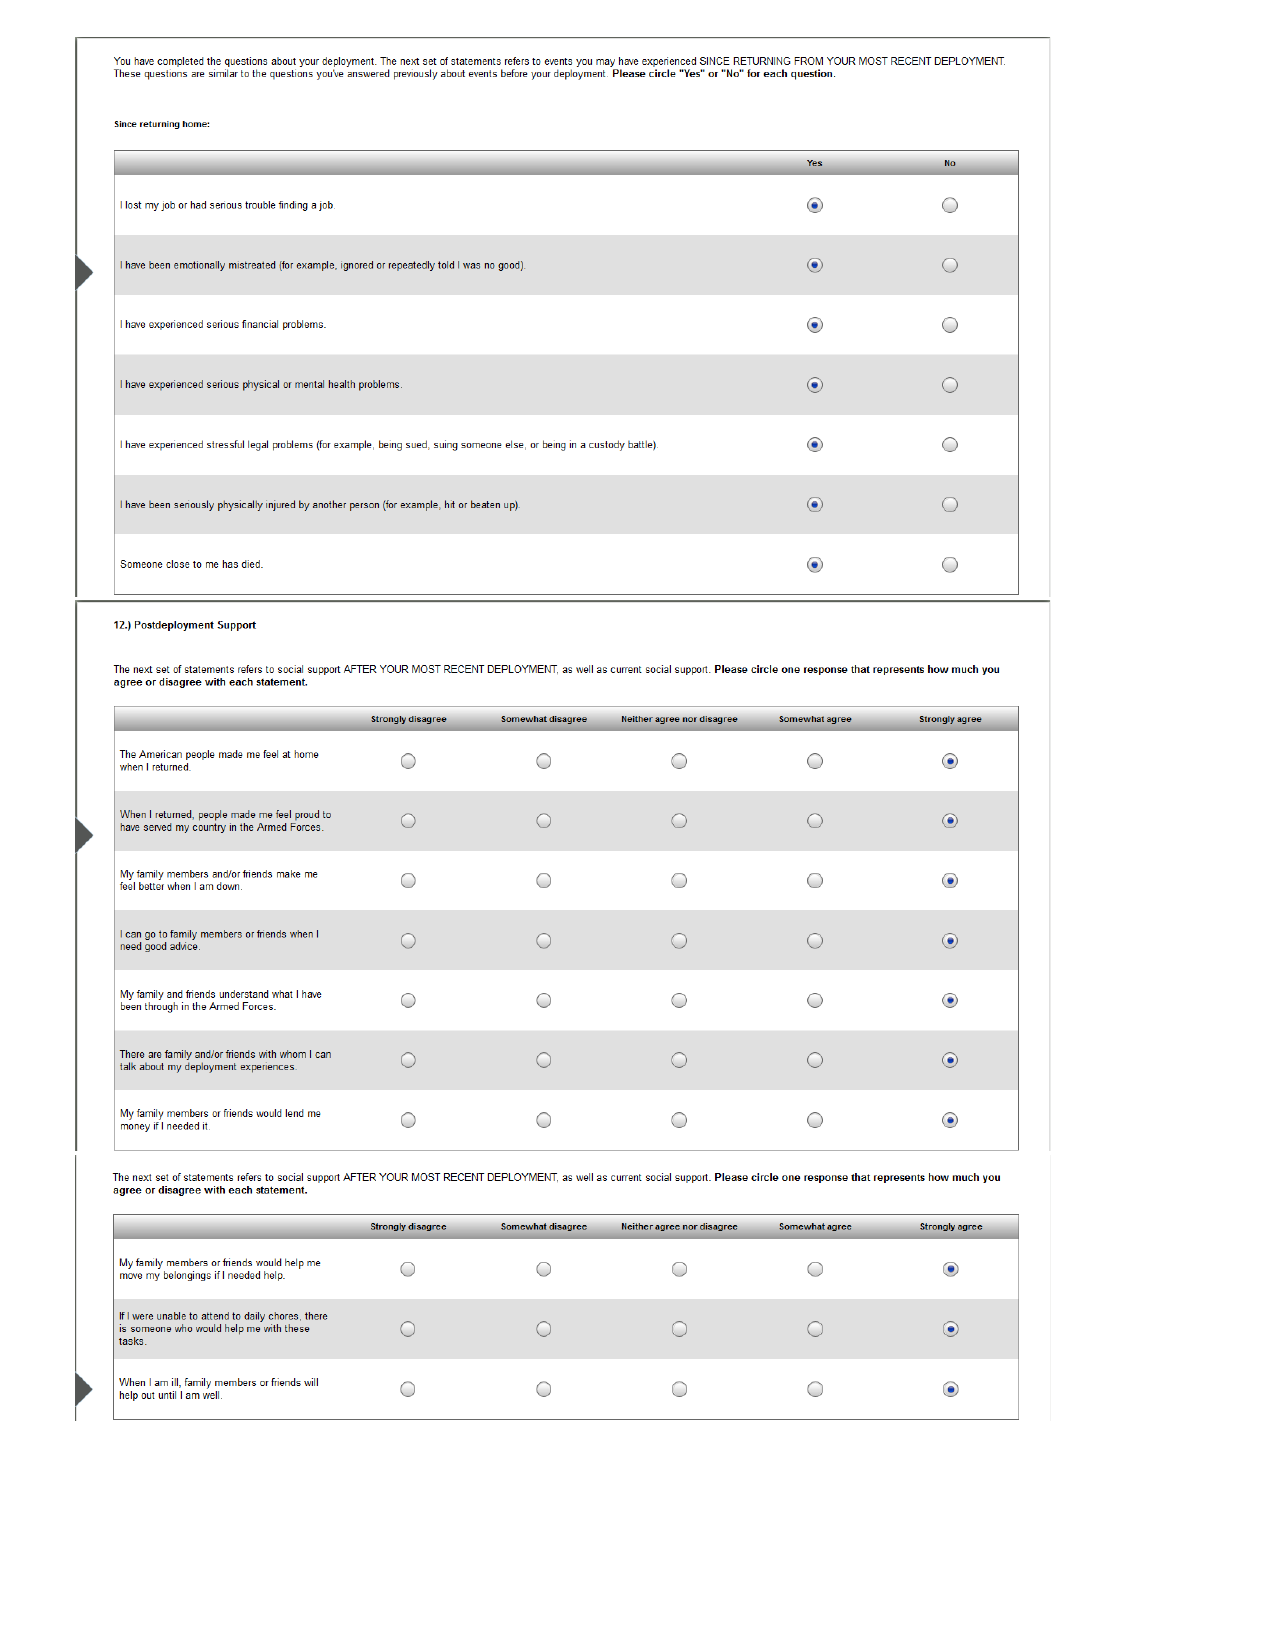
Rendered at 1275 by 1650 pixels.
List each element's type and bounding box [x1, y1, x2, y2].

picture [75, 600, 1050, 1151]
picture [75, 1155, 1050, 1421]
picture [75, 37, 1050, 597]
